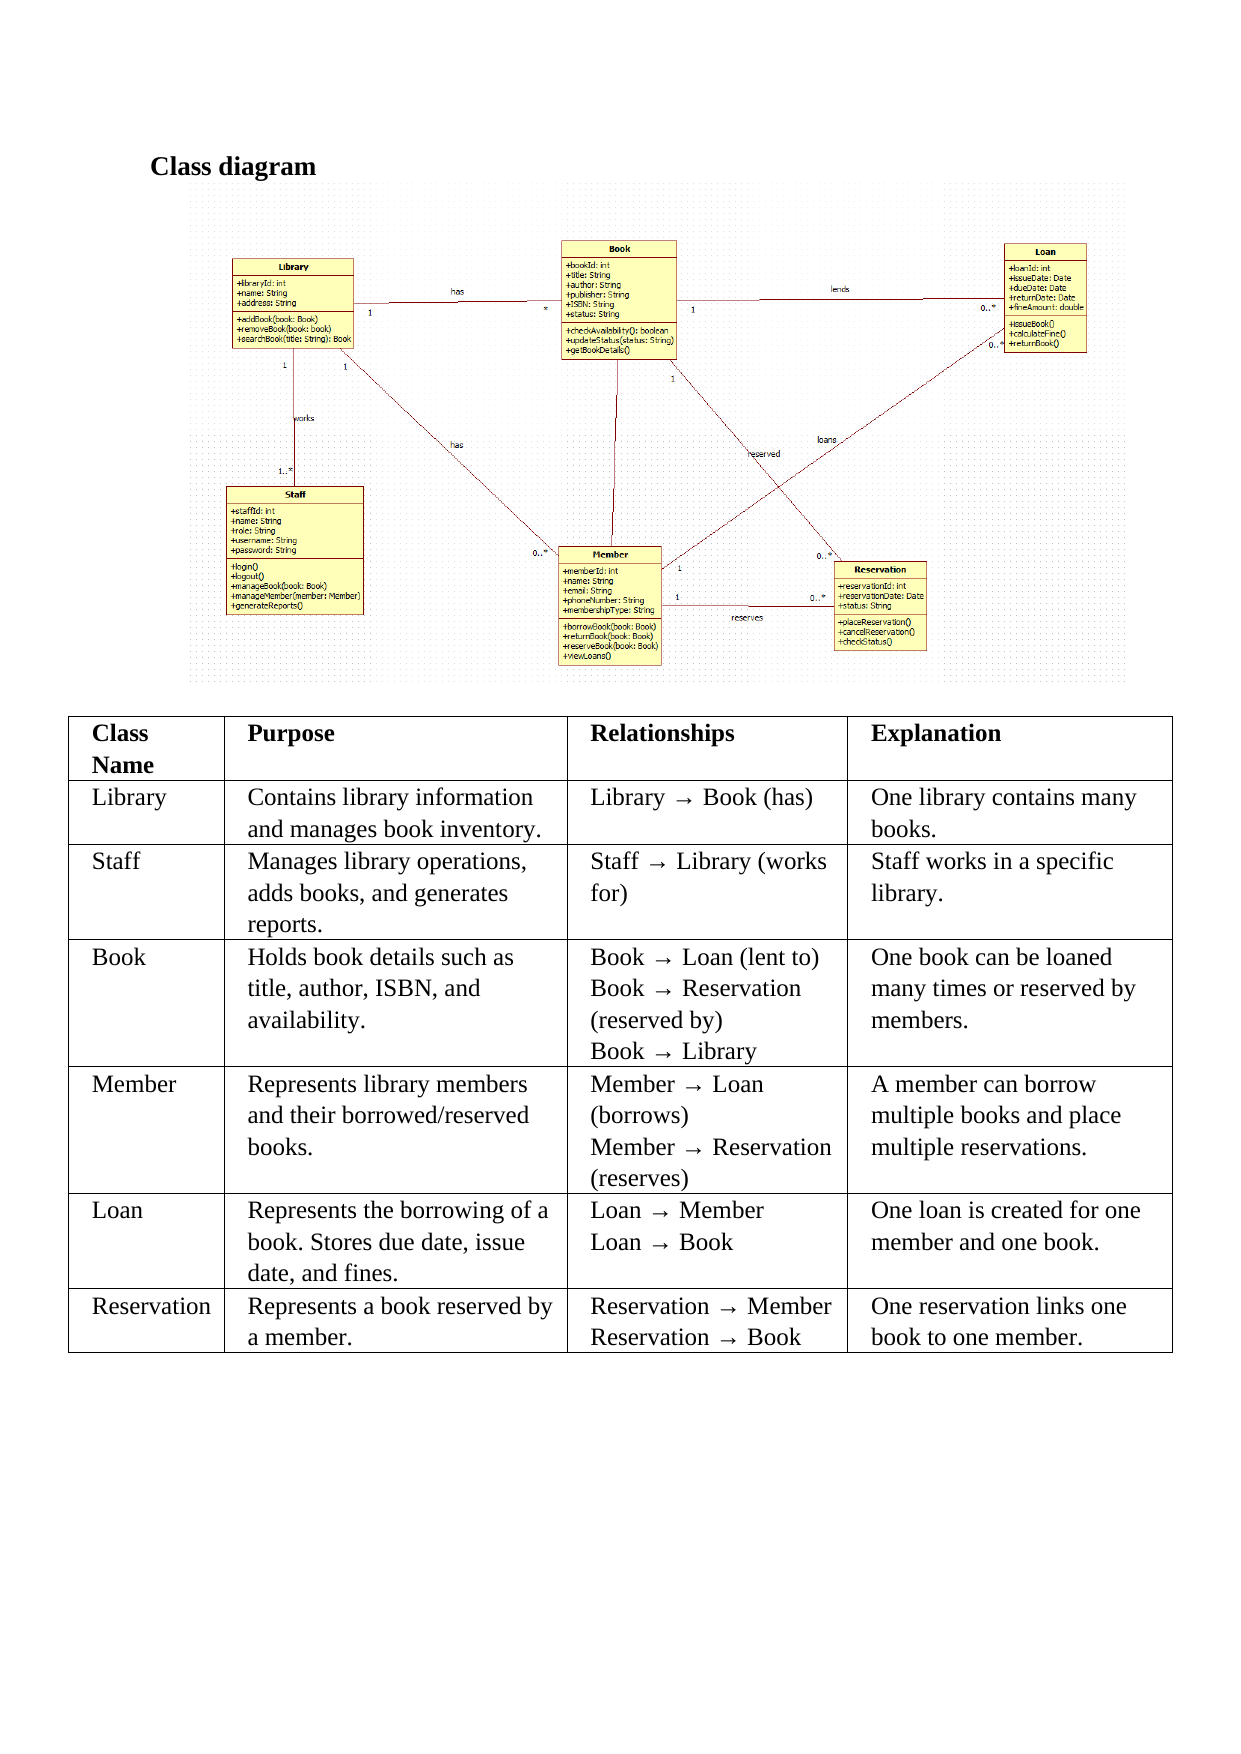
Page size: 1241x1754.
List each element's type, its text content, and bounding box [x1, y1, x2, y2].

table_cell One library contains many books. [848, 781, 1172, 844]
table_cell One book can be loaned many times or reserved by members. [848, 940, 1172, 1066]
table_cell Loan → Member Loan → Book [568, 1194, 847, 1288]
table_cell Represents the borrowing of a book. Stores due date, issue date, and fines. [225, 1194, 567, 1288]
table_cell Reservation → Member Reservation → Book [568, 1289, 847, 1352]
table_cell Staff works in a specific library. [848, 845, 1172, 939]
table_cell Loan [69, 1194, 224, 1288]
table_cell Library [69, 781, 224, 844]
table_header Explanation [848, 717, 1172, 780]
table_cell Member [69, 1067, 224, 1193]
table_cell Contains library information and manages book inventory. [225, 781, 567, 844]
table_cell One loan is created for one member and one book. [848, 1194, 1172, 1288]
table_header Class Name [69, 717, 224, 780]
picture [187, 181, 1128, 683]
table_header Relationships [568, 717, 847, 780]
table_cell Staff → Library (works for) [568, 845, 847, 939]
table_cell One reservation links one book to one member. [848, 1289, 1172, 1352]
table_cell Manages library operations, adds books, and generates reports. [225, 845, 567, 939]
table_cell Library → Book (has) [568, 781, 847, 844]
table_cell Represents library members and their borrowed/reserved books. [225, 1067, 567, 1193]
table_cell Member → Loan (borrows) Member → Reservation (reserves) [568, 1067, 847, 1193]
table_cell Represents a book reserved by a member. [225, 1289, 567, 1352]
table_cell Book [69, 940, 224, 1066]
table_cell Book → Loan (lent to) Book → Reservation (reserved by) Book → Library [568, 940, 847, 1066]
text Class diagram [150, 150, 1090, 181]
table_cell Staff [69, 845, 224, 939]
table_cell A member can borrow multiple books and place multiple reservations. [848, 1067, 1172, 1193]
table_cell Holds book details such as title, author, ISBN, and availability. [225, 940, 567, 1066]
table_header Purpose [225, 717, 567, 780]
table_cell Reservation [69, 1289, 224, 1352]
